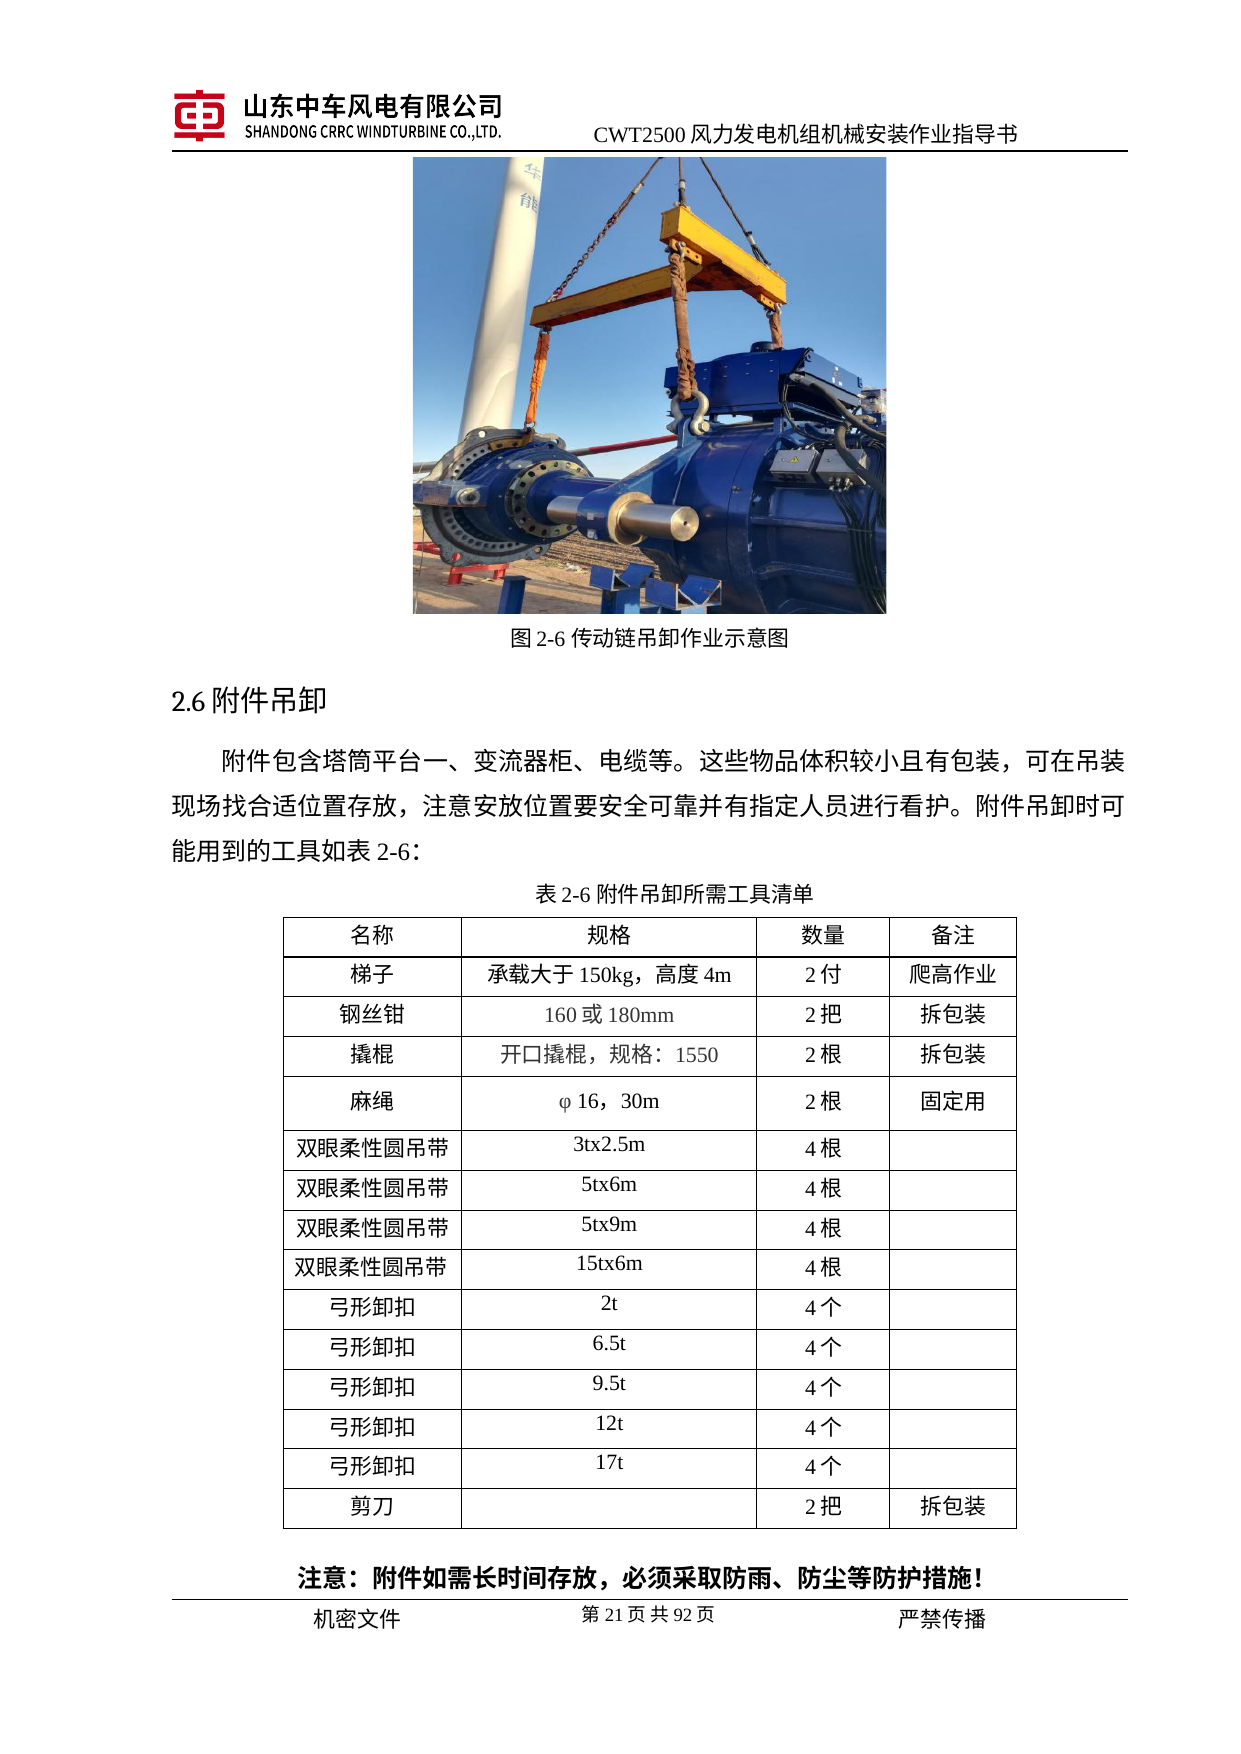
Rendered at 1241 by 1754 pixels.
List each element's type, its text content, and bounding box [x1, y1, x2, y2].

table_cell 4根 [757, 1250, 889, 1289]
table_cell 2把 [757, 1489, 889, 1528]
table_cell 4个 [757, 1370, 889, 1408]
table_cell 2根 [757, 1037, 889, 1076]
table_cell 拆包装 [890, 1037, 1016, 1076]
table_cell 2把 [757, 997, 889, 1036]
table_cell 拆包装 [890, 997, 1016, 1036]
table_cell φ 16，30m [462, 1077, 756, 1130]
table_header 数量 [757, 918, 889, 956]
table_cell 17t [462, 1449, 756, 1488]
table_cell [890, 1211, 1016, 1249]
table_cell 9.5t [462, 1370, 756, 1408]
table_cell 双眼柔性圆吊带 [284, 1250, 461, 1289]
table_cell 2t [462, 1290, 756, 1329]
table_cell 4个 [757, 1449, 889, 1488]
table_cell 4根 [757, 1131, 889, 1170]
table_cell 弓形卸扣 [284, 1449, 461, 1488]
table_cell 弓形卸扣 [284, 1290, 461, 1329]
subtitle 2.6附件吊卸 [172, 678, 1128, 720]
table_cell 拆包装 [890, 1489, 1016, 1528]
table_cell 撬棍 [284, 1037, 461, 1076]
table_cell 4个 [757, 1290, 889, 1329]
table_cell [890, 1171, 1016, 1209]
table_cell 4根 [757, 1171, 889, 1209]
table_cell 固定用 [890, 1077, 1016, 1130]
table_cell 6.5t [462, 1330, 756, 1369]
table_cell 双眼柔性圆吊带 [284, 1171, 461, 1209]
table_cell 15tx6m [462, 1250, 756, 1289]
table_cell 5tx9m [462, 1211, 756, 1249]
table_cell 3tx2.5m [462, 1131, 756, 1170]
table_cell 双眼柔性圆吊带 [284, 1131, 461, 1170]
table_cell [890, 1250, 1016, 1289]
table_cell [890, 1330, 1016, 1369]
table_cell 开口撬棍，规格：1550 [462, 1037, 756, 1076]
table_cell 麻绳 [284, 1077, 461, 1130]
table_header 备注 [890, 918, 1016, 956]
table_cell [890, 1370, 1016, 1408]
table_cell [890, 1131, 1016, 1170]
table_cell 弓形卸扣 [284, 1370, 461, 1408]
table_cell 剪刀 [284, 1489, 461, 1528]
table_header 名称 [284, 918, 461, 956]
table_cell 2付 [757, 958, 889, 996]
table_cell 4个 [757, 1330, 889, 1369]
table_cell 2根 [757, 1077, 889, 1130]
table_cell [462, 1489, 756, 1528]
table_cell 4个 [757, 1410, 889, 1448]
table_header 规格 [462, 918, 756, 956]
table_cell 160或180mm [462, 997, 756, 1036]
table_cell 梯子 [284, 958, 461, 996]
table_cell 弓形卸扣 [284, 1410, 461, 1448]
picture [171, 88, 506, 143]
text 注意：附件如需长时间存放，必须采取防雨、防尘等防护措施！ [172, 1558, 1128, 1594]
text 附件包含塔筒平台一、变流器柜、电缆等。这些物品体积较小且有包装，可在吊装现场找合适位置存放，注意安放位置要安全可靠并有指定人员进行看护。附件吊卸时可能用到的工具如表2-6： [172, 741, 1128, 868]
table_cell 爬高作业 [890, 958, 1016, 996]
table_cell [890, 1449, 1016, 1488]
table_cell 12t [462, 1410, 756, 1448]
table_cell 双眼柔性圆吊带 [284, 1211, 461, 1249]
table_cell 承载大于150kg，高度4m [462, 958, 756, 996]
picture [412, 157, 887, 614]
text 表2-6 附件吊卸所需工具清单 [172, 877, 1128, 909]
text 图2-6 传动链吊卸作业示意图 [172, 621, 1128, 653]
table_cell 弓形卸扣 [284, 1330, 461, 1369]
table_cell [890, 1290, 1016, 1329]
table_cell 5tx6m [462, 1171, 756, 1209]
table_cell 钢丝钳 [284, 997, 461, 1036]
table_cell [890, 1410, 1016, 1448]
table_cell 4根 [757, 1211, 889, 1249]
